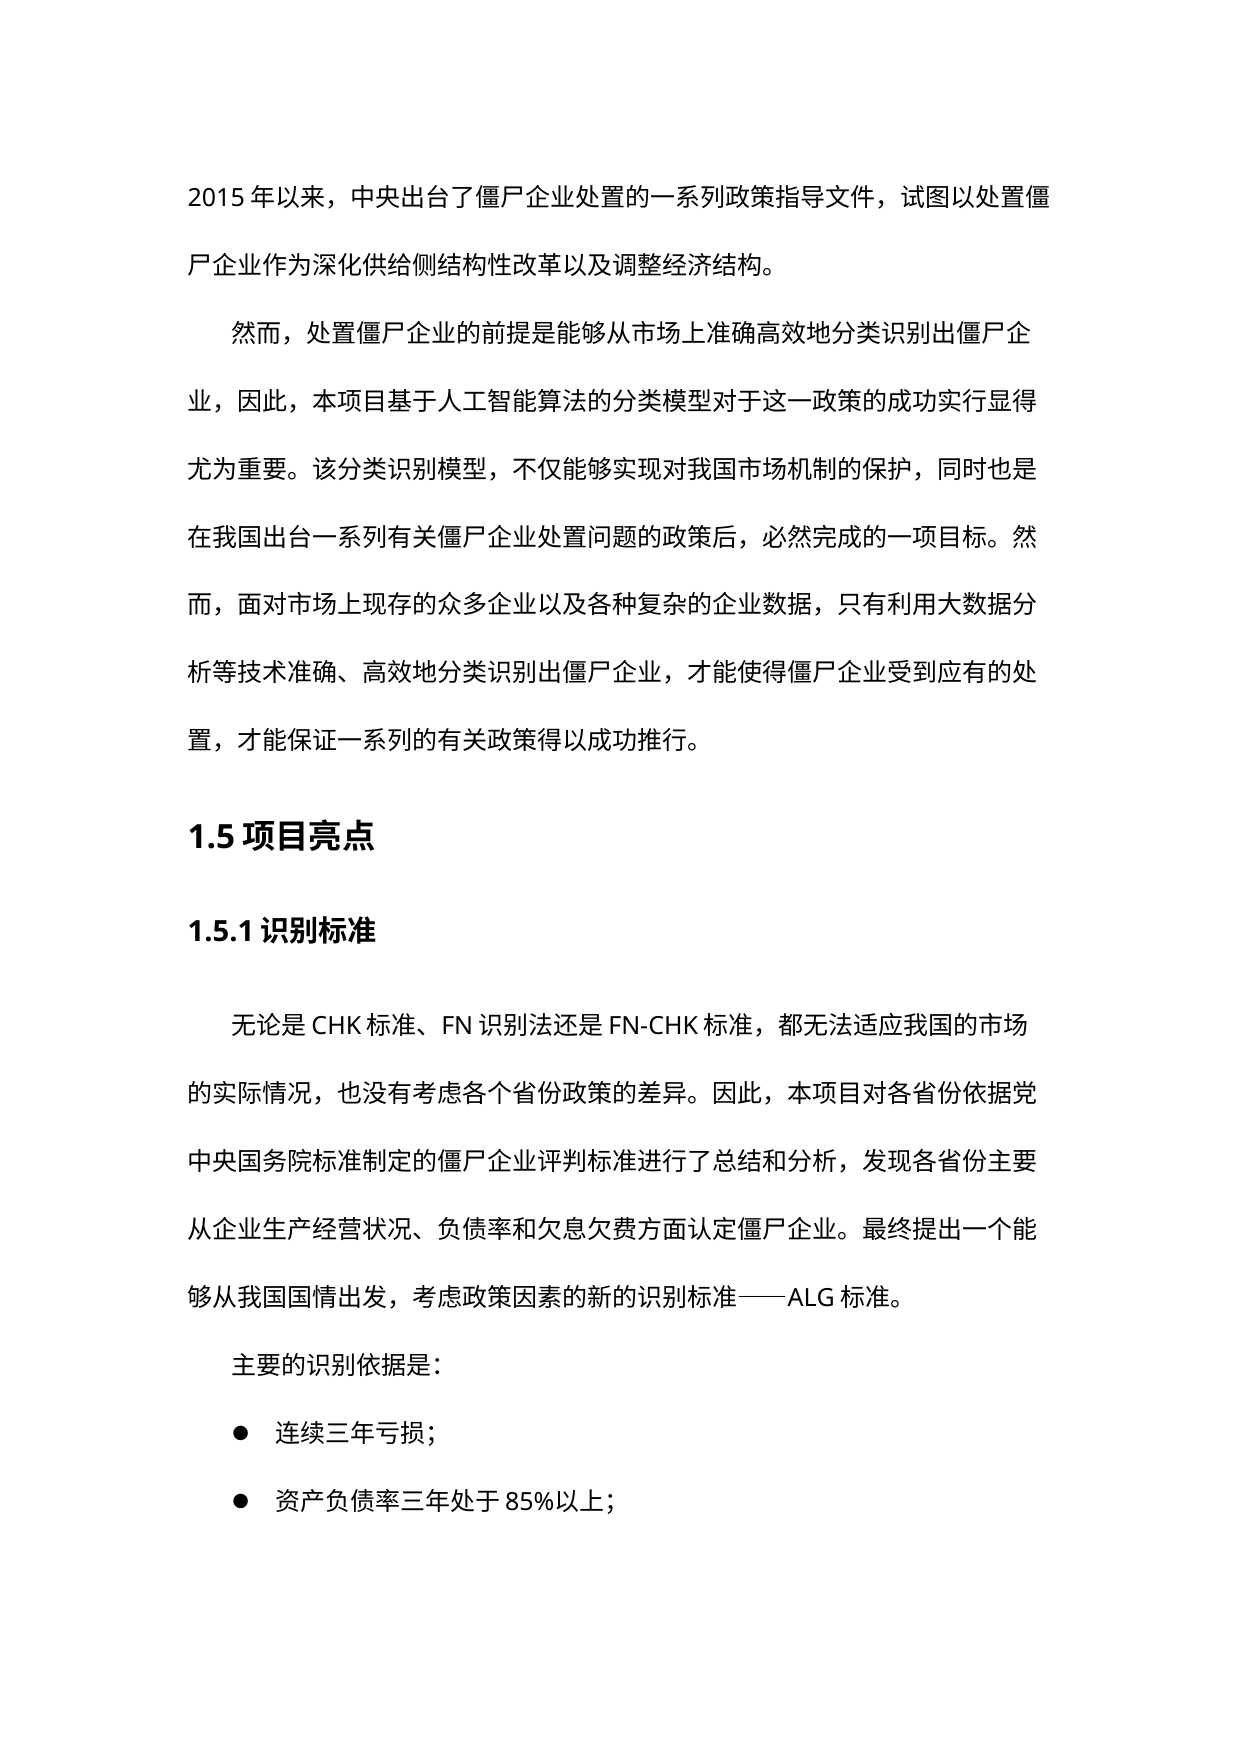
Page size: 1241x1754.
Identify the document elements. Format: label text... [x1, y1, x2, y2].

text 主要的识别依据是： [187, 1329, 1053, 1397]
list 连续三年亏损； [231, 1397, 1053, 1465]
subtitle 1.5.1识别标准 [187, 895, 1053, 963]
list 资产负债率三年处于85%以上； [231, 1465, 1053, 1533]
text 然而，处置僵尸企业的前提是能够从市场上准确高效地分类识别出僵尸企业，因此，本项目基于人工智能算法的分类模型对于这一政策的成功实行显得尤为重要。该分类识别模型，不仅能够实现对我国市场机制的保护，同时也是在我国出台一系列有关僵尸企业处置问题的政策后，必然完成的一项目标。然而，面对市场上现存的众多企业以及各种复杂的企业数据，只有利用大数据分析等技术准确、高效地分类识别出僵尸企业，才能使得僵尸企业受到应有的处置，才能保证一系列的有关政策得以成功推行。 [187, 297, 1053, 773]
subtitle 1.5项目亮点 [187, 800, 1053, 868]
text 无论是CHK标准、FN识别法还是FN-CHK标准，都无法适应我国的市场的实际情况，也没有考虑各个省份政策的差异。因此，本项目对各省份依据党中央国务院标准制定的僵尸企业评判标准进行了总结和分析，发现各省份主要从企业生产经营状况、负债率和欠息欠费方面认定僵尸企业。最终提出一个能够从我国国情出发，考虑政策因素的新的识别标准——ALG标准。 [187, 990, 1053, 1329]
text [187, 162, 1053, 297]
